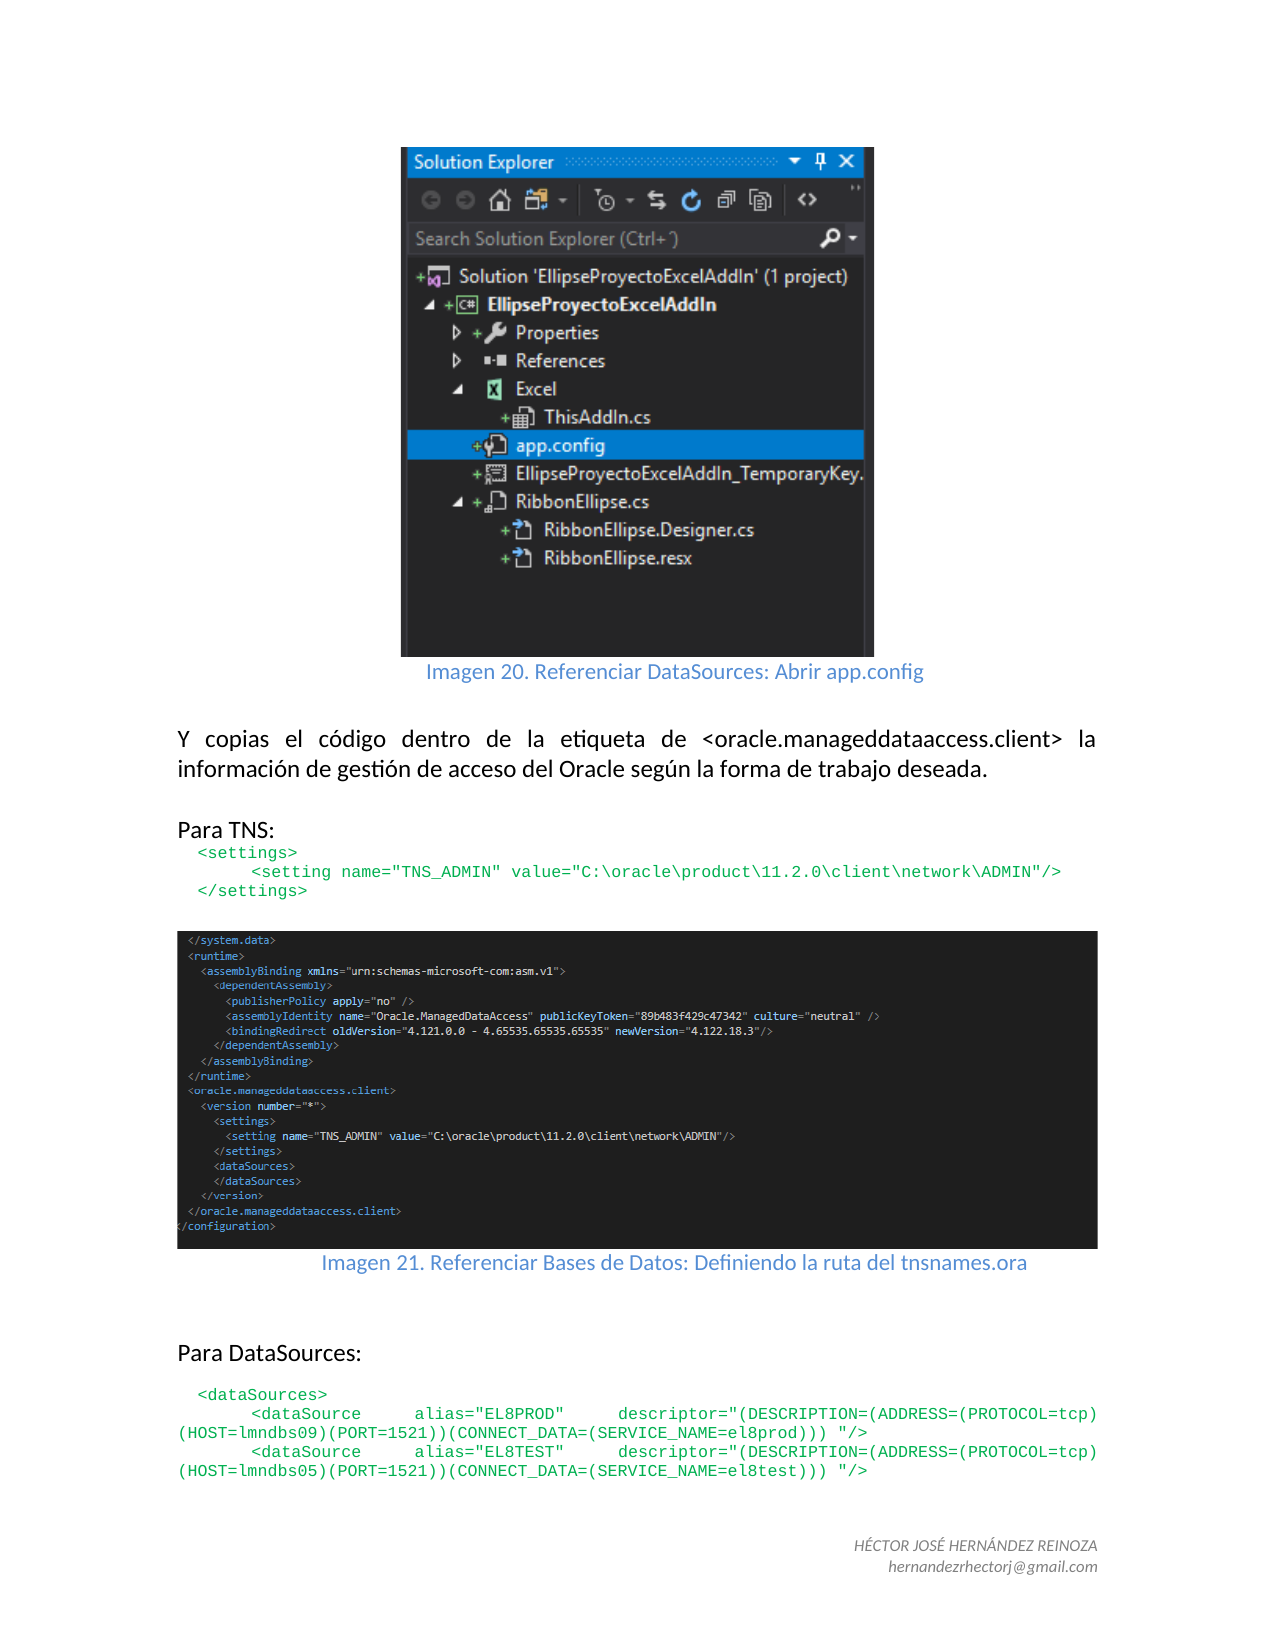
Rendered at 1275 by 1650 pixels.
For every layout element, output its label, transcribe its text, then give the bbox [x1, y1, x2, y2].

text <dataSource alias="EL8PROD" descriptor="(DESCRIPTION=(ADDRESS=(PROTOCOL=tcp)(HOST=lmndbs09)(PORT=1521))(CONNECT_DATA=(SERVICE_NAME=el8prod))) "/> [177, 1406, 1098, 1443]
picture [177, 931, 1098, 1249]
text <dataSources> [177, 1387, 1098, 1406]
picture [400, 147, 875, 657]
text <settings> [177, 845, 1098, 864]
text <dataSource alias="EL8TEST" descriptor="(DESCRIPTION=(ADDRESS=(PROTOCOL=tcp)(HOST=lmndbs05)(PORT=1521))(CONNECT_DATA=(SERVICE_NAME=el8test))) "/> [177, 1443, 1098, 1481]
text </settings> [177, 882, 1098, 901]
text Y copias el código dentro de la etiqueta de <oracle.manageddataaccess.client> la información de gestión de acceso del Oracle según la forma de trabajo deseada. [177, 723, 1098, 784]
text Imagen . Referenciar DataSources: Abrir app.config [252, 657, 1098, 685]
text <setting name="TNS_ADMIN" value="C:\oracle\product\11.2.0\client\network\ADMIN"/> [177, 864, 1098, 882]
text Para DataSources: [177, 1337, 1098, 1368]
text Imagen . Referenciar Bases de Datos: Definiendo la ruta del tnsnames.ora [252, 1249, 1098, 1276]
text Para TNS: [177, 814, 1098, 845]
